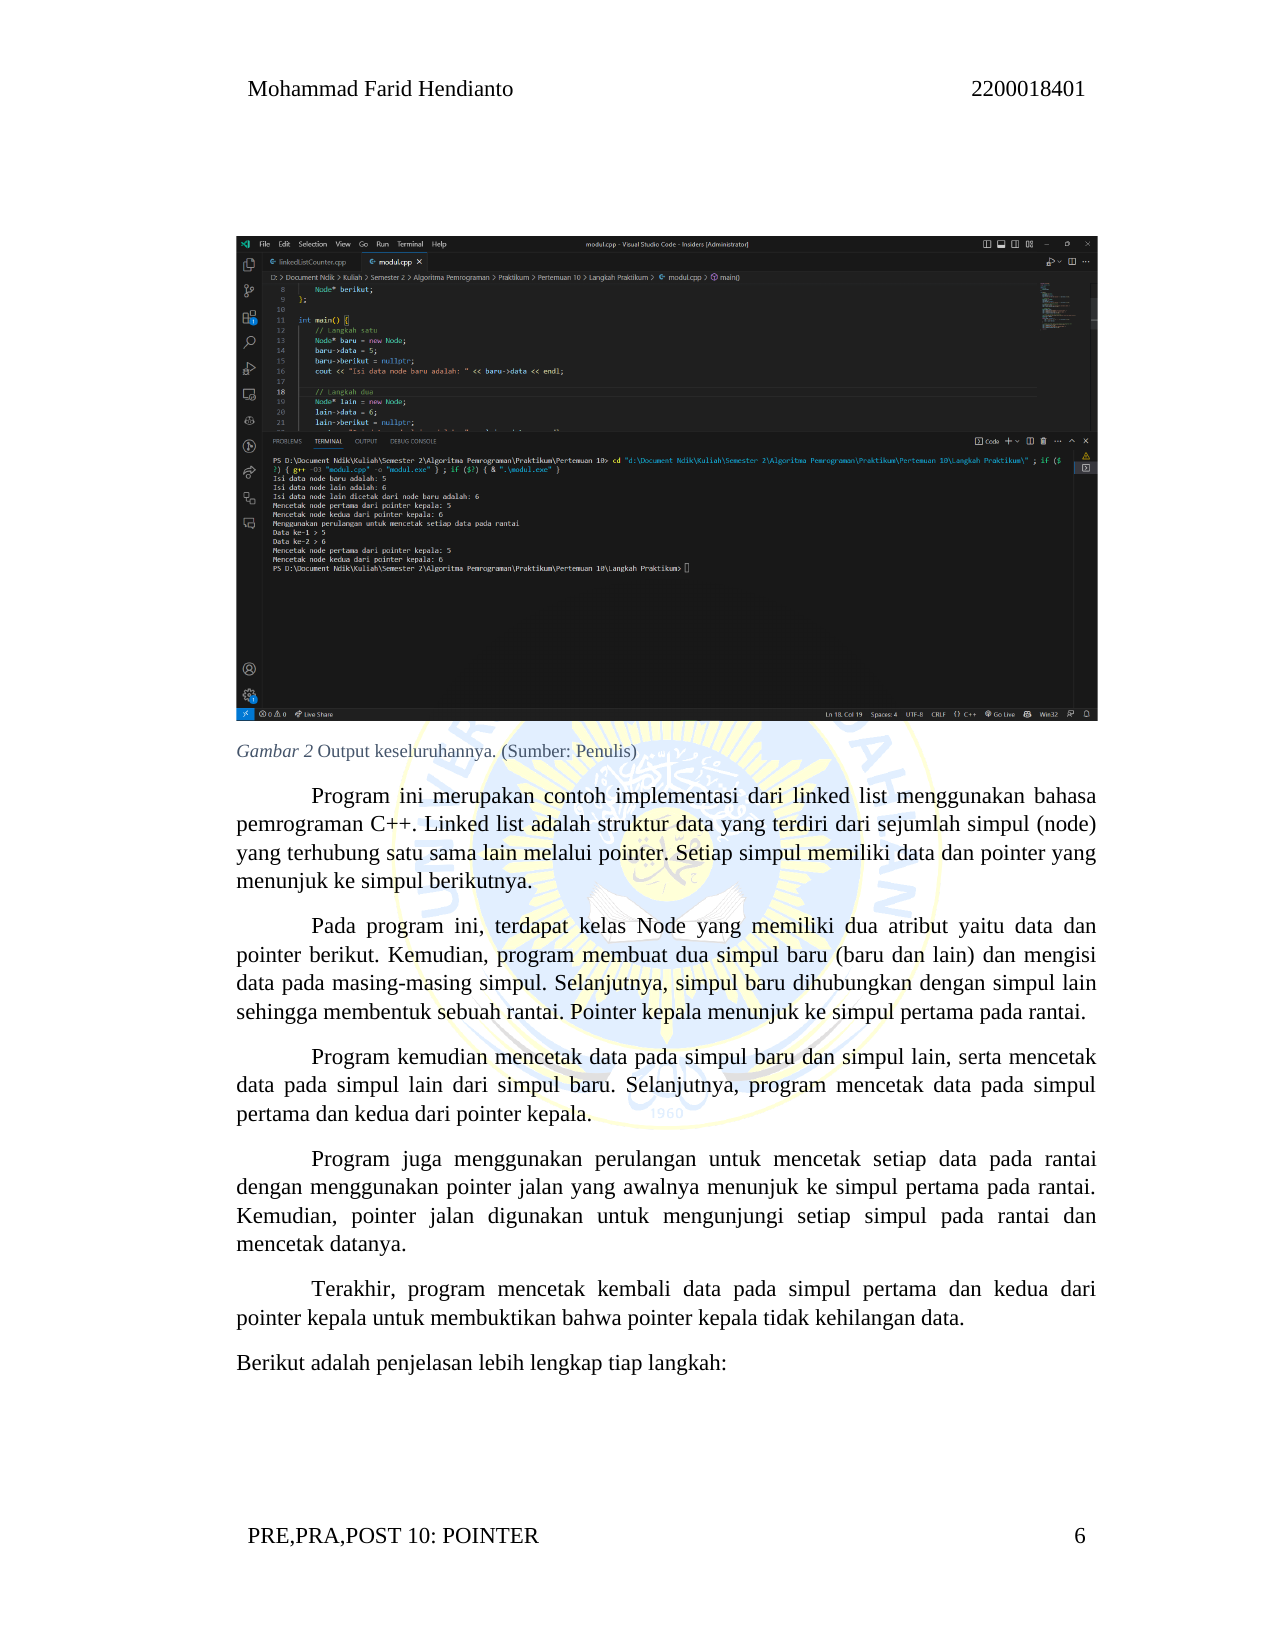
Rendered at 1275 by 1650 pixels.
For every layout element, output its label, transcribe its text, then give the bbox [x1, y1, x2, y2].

text Program kemudian mencetak data pada simpul baru dan simpul lain, serta mencetak data pada simpul lain dari simpul baru. Selanjutnya, program mencetak data pada simpul pertama dan kedua dari pointer kepala. [236, 1043, 1098, 1126]
text Terakhir, program mencetak kembali data pada simpul pertama dan kedua dari pointer kepala untuk membuktikan bahwa pointer kepala tidak kehilangan data. [236, 1275, 1098, 1330]
text Gambar 2 Output keseluruhannya. (Sumber: Penulis) [236, 739, 1098, 761]
text Program ini merupakan contoh implementasi dari linked list menggunakan bahasa pemrograman C++. Linked list adalah struktur data yang terdiri dari sejumlah simpul (node) yang terhubung satu sama lain melalui pointer. Setiap simpul memiliki data dan pointer yang menunjuk ke simpul berikutnya. [236, 782, 1098, 894]
text Pada program ini, terdapat kelas Node yang memiliki dua atribut yaitu data dan pointer berikut. Kemudian, program membuat dua simpul baru (baru dan lain) dan mengisi data pada masing-masing simpul. Selanjutnya, simpul baru dihubungkan dengan simpul lain sehingga membentuk sebuah rantai. Pointer kepala menunjuk ke simpul pertama pada rantai. [236, 912, 1098, 1024]
text Berikut adalah penjelasan lebih lengkap tiap langkah: [236, 1349, 1098, 1375]
text Program juga menggunakan perulangan untuk mencetak setiap data pada rantai dengan menggunakan pointer jalan yang awalnya menunjuk ke simpul pertama pada rantai. Kemudian, pointer jalan digunakan untuk mengunjungi setiap simpul pada rantai dan mencetak datanya. [236, 1145, 1098, 1256]
picture [236, 236, 1098, 721]
